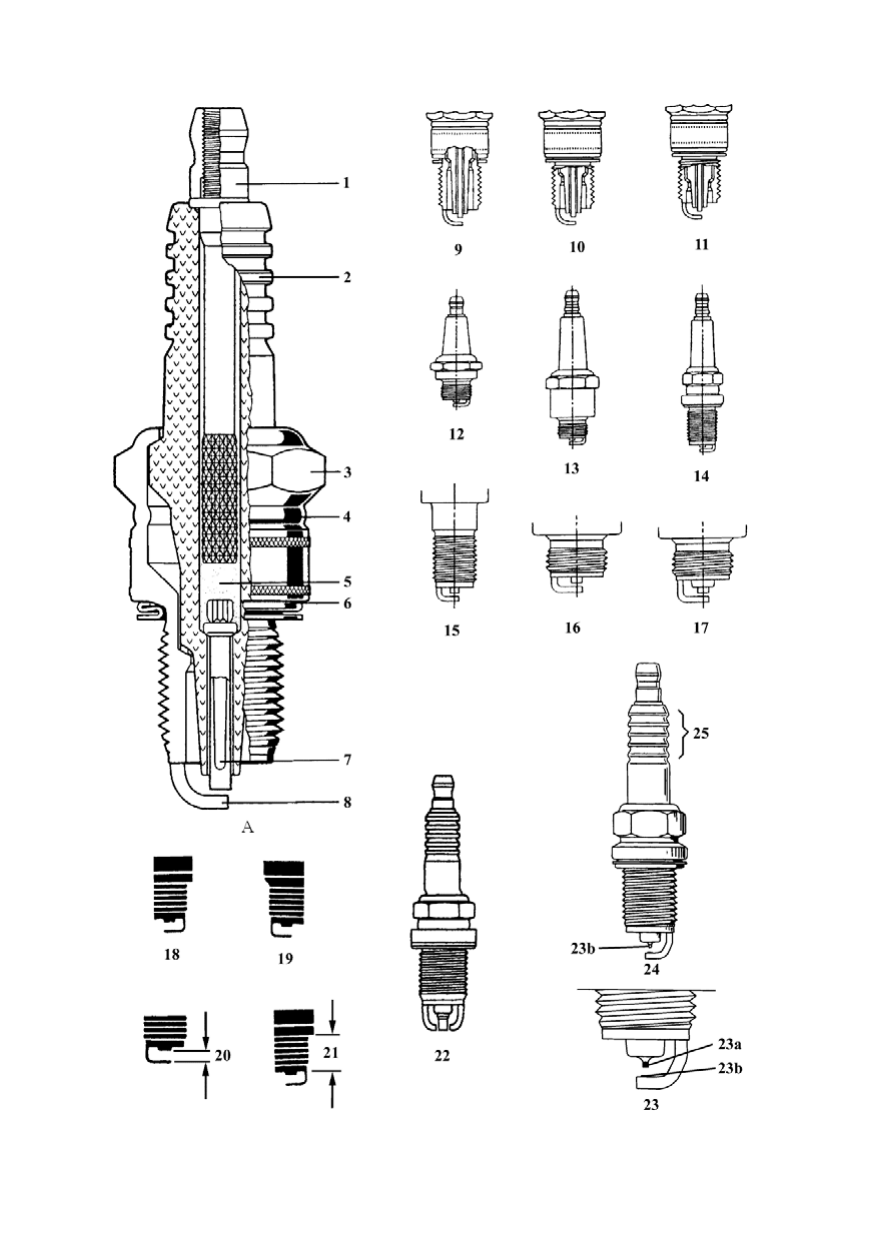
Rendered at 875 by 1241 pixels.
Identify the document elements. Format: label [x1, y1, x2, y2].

picture [112, 104, 748, 1111]
